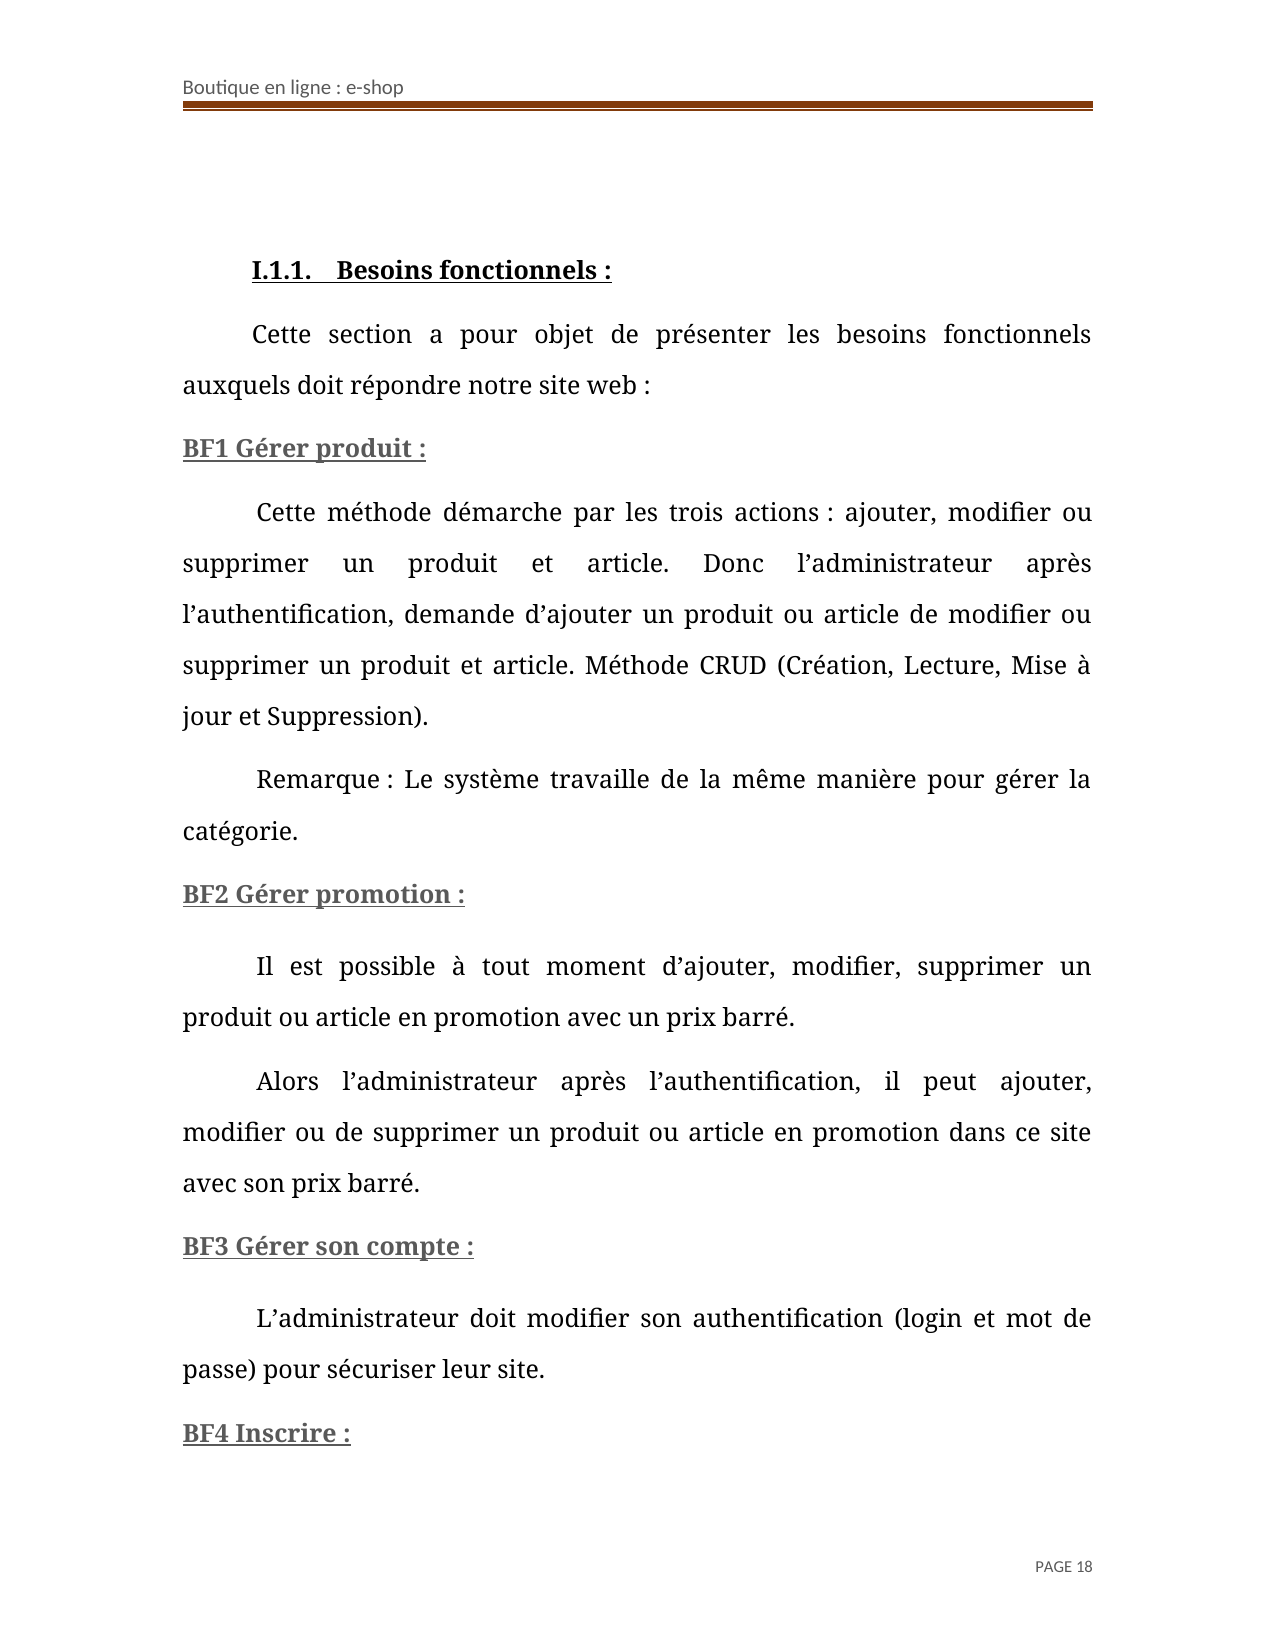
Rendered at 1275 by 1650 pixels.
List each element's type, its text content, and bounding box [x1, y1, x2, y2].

text Alors l’administrateur après l’authentification, il peut ajouter, modifier ou de supprimer un produit ou article en promotion dans ce site avec son prix barré. [182, 1063, 1093, 1199]
text I.1.1. Besoins fonctionnels : [182, 253, 1093, 287]
text Cette section a pour objet de présenter les besoins fonctionnels auxquels doit répondre notre site web : [182, 316, 1093, 401]
text Cette méthode démarche par les trois actions : ajouter, modifier ou supprimer un produit et article. Donc l’administrateur après l’authentification, demande d’ajouter un produit ou article de modifier ou supprimer un produit et article. Méthode CRUD (Création, Lecture, Mise à jour et Suppression). [182, 494, 1093, 733]
text Il est possible à tout moment d’ajouter, modifier, supprimer un produit ou article en promotion avec un prix barré. [182, 948, 1093, 1034]
text BF3 Gérer son compte : [182, 1229, 1093, 1263]
text BF2 Gérer promotion : [182, 877, 1093, 911]
text L’administrateur doit modifier son authentification (login et mot de passe) pour sécuriser leur site. [182, 1301, 1093, 1386]
text BF4 Inscrire : [182, 1415, 1093, 1449]
text BF1 Gérer produit : [182, 431, 1093, 465]
text Remarque : Le système travaille de la même manière pour gérer la catégorie. [182, 762, 1093, 847]
